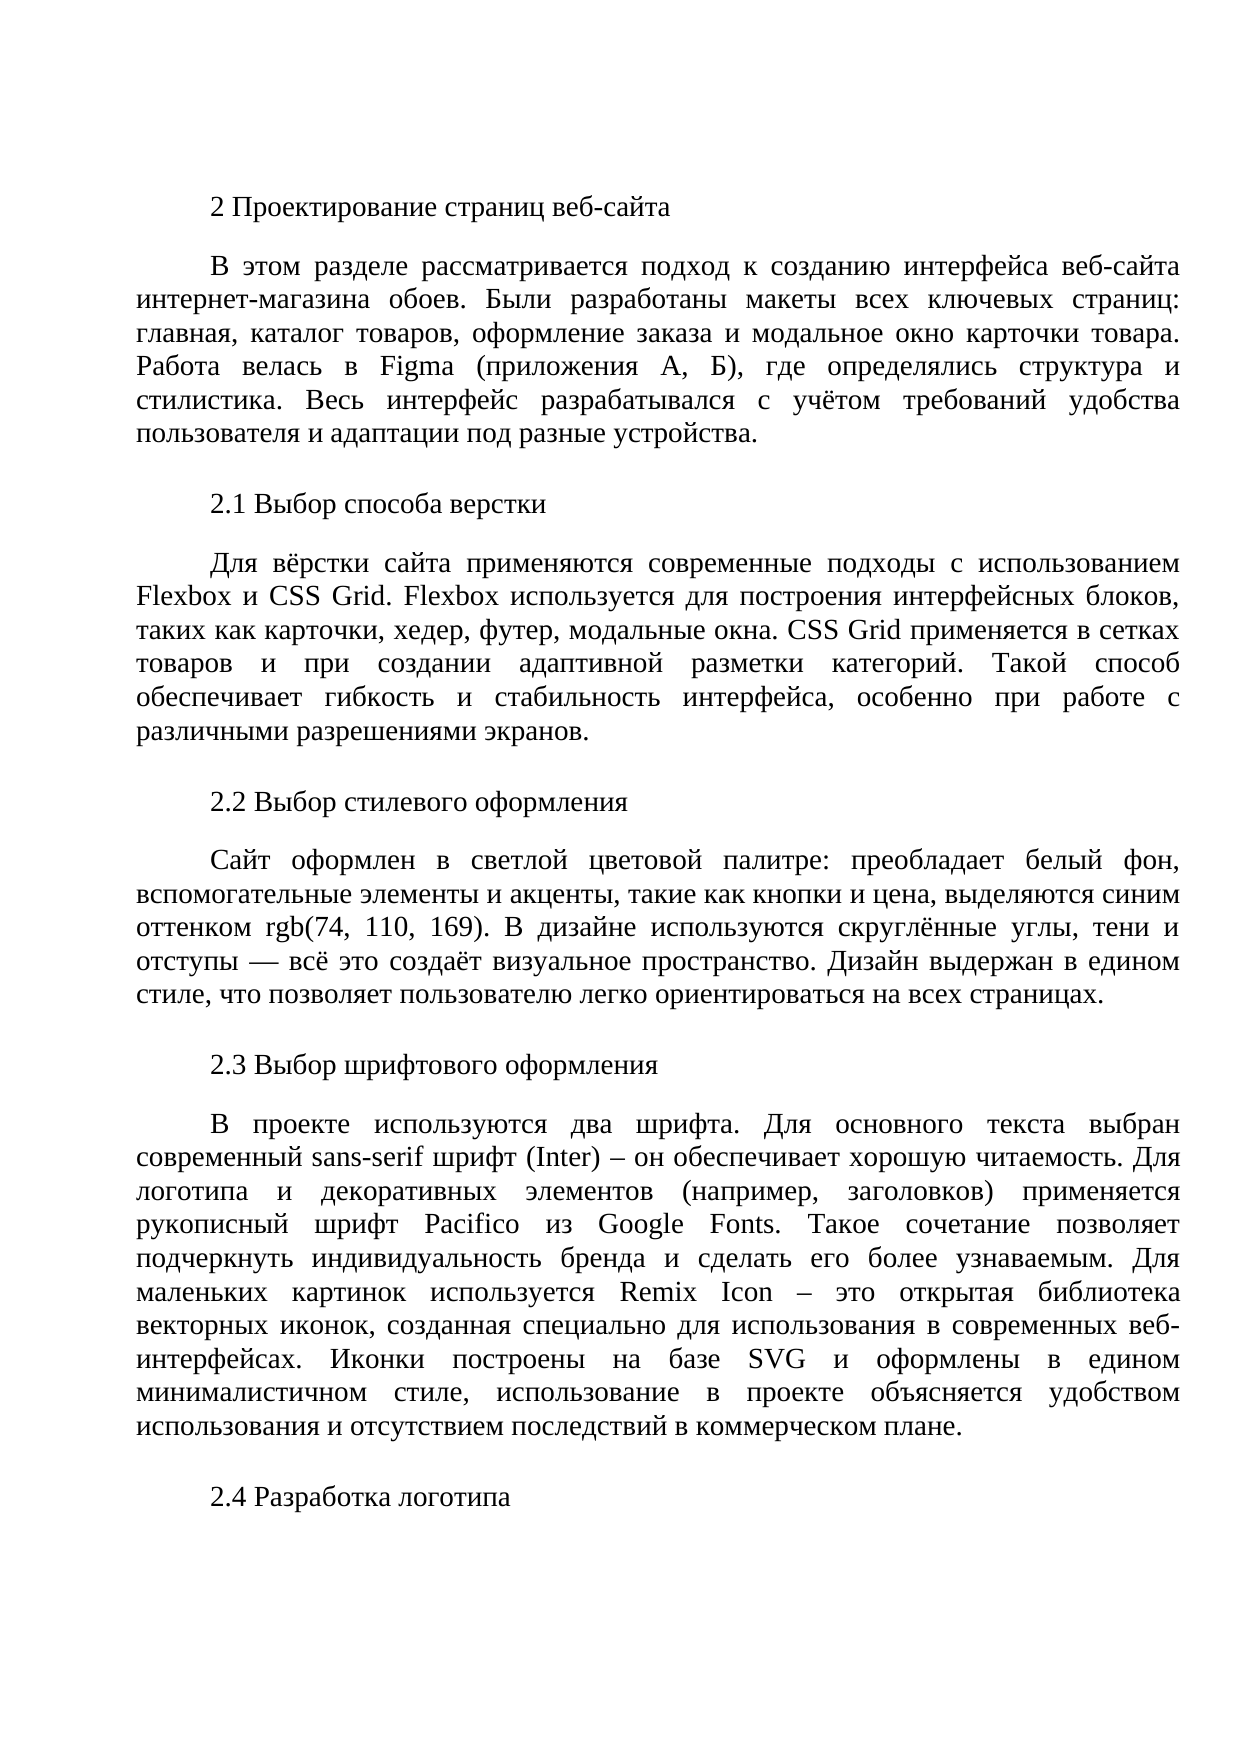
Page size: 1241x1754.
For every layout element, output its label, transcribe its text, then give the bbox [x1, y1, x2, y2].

text 2.3 Выбор шрифтового оформления [136, 1047, 1181, 1081]
text В этом разделе рассматривается подход к созданию интерфейса веб-сайта интернет-магазина обоев. Были разработаны макеты всех ключевых страниц: главная, каталог товаров, оформление заказа и модальное окно карточки товара. Работа велась в Figma (приложения А, Б), где определялись структура и стилистика. Весь интерфейс разрабатывался с учётом требований удобства пользователя и адаптации под разные устройства. [136, 248, 1181, 449]
text 2.2 Выбор стилевого оформления [136, 784, 1181, 817]
text 2.4 Разработка логотипа [136, 1479, 1181, 1512]
text Сайт оформлен в светлой цветовой палитре: преобладает белый фон, вспомогательные элементы и акценты, такие как кнопки и цена, выделяются синим оттенком rgb(74, 110, 169). В дизайне используются скруглённые углы, тени и отступы — всё это создаёт визуальное пространство. Дизайн выдержан в едином стиле, что позволяет пользователю легко ориентироваться на всех страницах. [136, 842, 1181, 1010]
text 2 Проектирование страниц веб-сайта [136, 189, 1181, 223]
text Для вёрстки сайта применяются современные подходы с использованием Flexbox и CSS Grid. Flexbox используется для построения интерфейсных блоков, таких как карточки, хедер, футер, модальные окна. CSS Grid применяется в сетках товаров и при создании адаптивной разметки категорий. Такой способ обеспечивает гибкость и стабильность интерфейса, особенно при работе с различными разрешениями экранов. [136, 545, 1181, 746]
text В проекте используются два шрифта. Для основного текста выбран современный sans-serif шрифт (Inter) – он обеспечивает хорошую читаемость. Для логотипа и декоративных элементов (например, заголовков) применяется рукописный шрифт Pacifico из Google Fonts. Такое сочетание позволяет подчеркнуть индивидуальность бренда и сделать его более узнаваемым. Для маленьких картинок используется Remix Icon – это открытая библиотека векторных иконок, созданная специально для использования в современных веб-интерфейсах. Иконки построены на базе SVG и оформлены в едином минималистичном стиле, использование в проекте объясняется удобством использования и отсутствием последствий в коммерческом плане. [136, 1106, 1181, 1441]
text 2.1 Выбор способа верстки [136, 486, 1181, 520]
